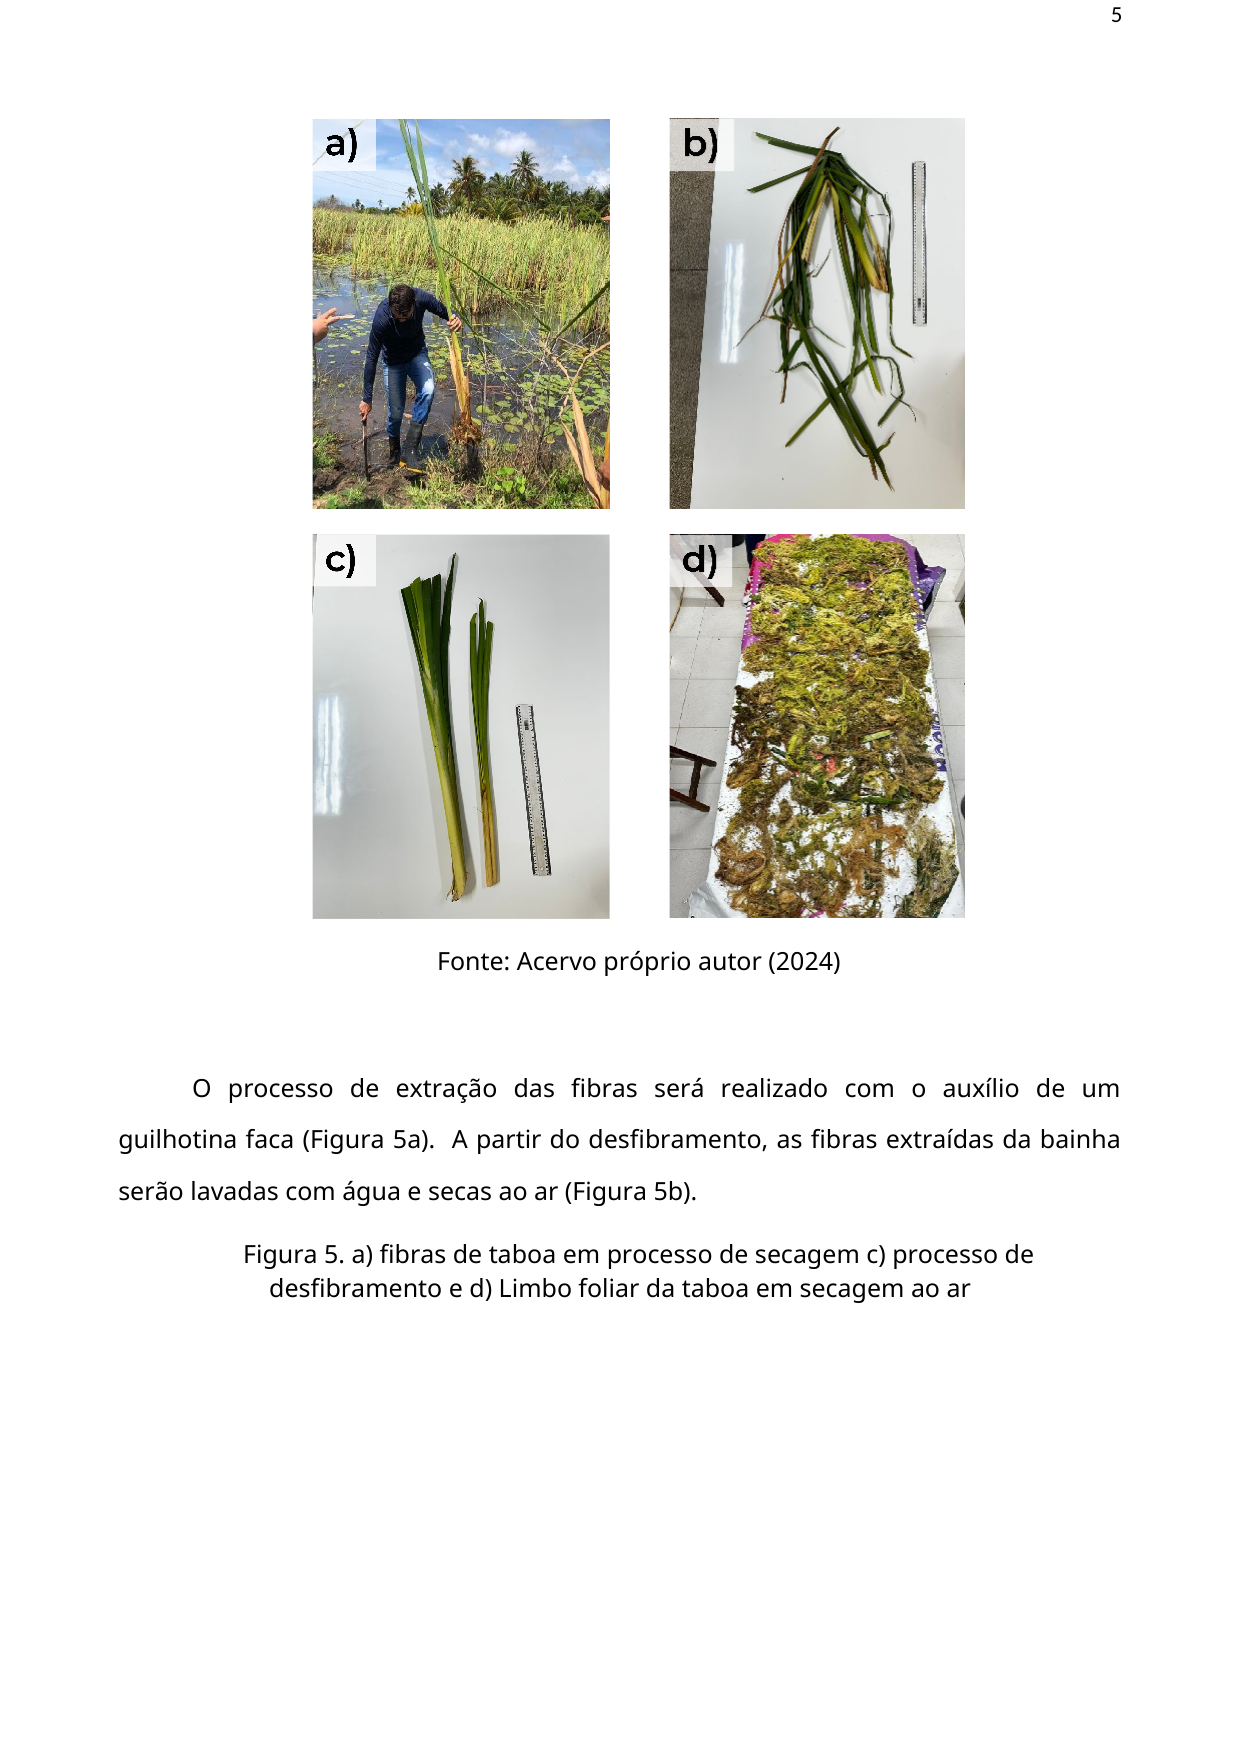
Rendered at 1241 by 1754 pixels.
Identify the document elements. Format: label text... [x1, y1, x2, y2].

picture [312, 118, 610, 509]
table_cell [264, 534, 621, 944]
text O processo de extração das fibras será realizado com o auxílio de um guilhotina faca (Figura 5a). A partir do desfibramento, as fibras extraídas da bainha serão lavadas com água e secas ao ar (Figura 5b). [118, 1071, 1122, 1207]
picture [669, 534, 965, 918]
text Fonte: Acervo próprio autor (2024) [118, 944, 1122, 978]
table_header [621, 118, 976, 534]
picture [312, 534, 610, 919]
picture [669, 118, 965, 509]
text Figura 5. a) fibras de taboa em processo de secagem c) processo de desfibramento e d) Limbo foliar da taboa em secagem ao ar [118, 1237, 1122, 1305]
table_cell [621, 534, 976, 944]
table_header [264, 118, 621, 534]
